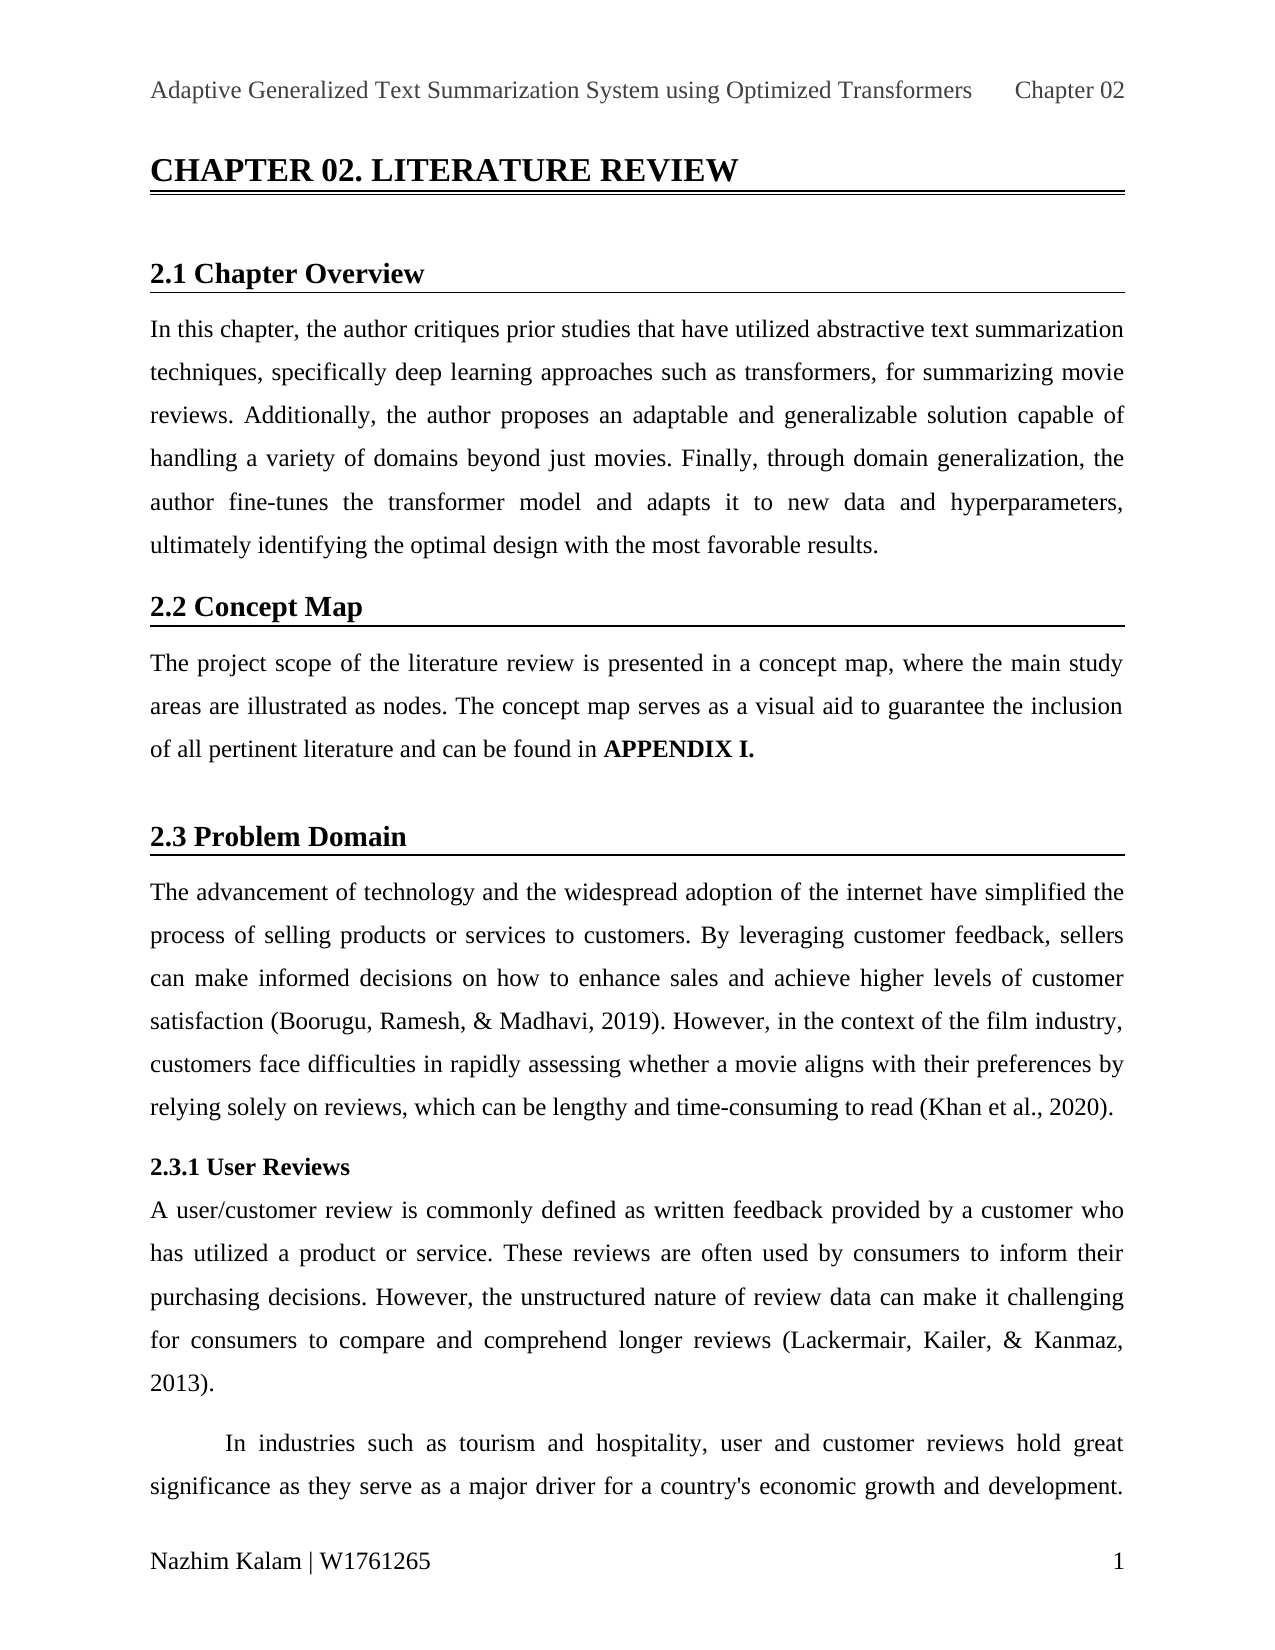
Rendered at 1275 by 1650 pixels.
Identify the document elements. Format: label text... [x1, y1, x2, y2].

text The advancement of technology and the widespread adoption of the internet have simplified the process of selling products or services to customers. By leveraging customer feedback, sellers can make informed decisions on how to enhance sales and achieve higher levels of customer satisfaction (Boorugu, Ramesh, & Madhavi, 2019). However, in the context of the film industry, customers face difficulties in rapidly assessing whether a movie aligns with their preferences by relying solely on reviews, which can be lengthy and time-consuming to read (Khan et al., 2020). [150, 877, 1125, 1121]
subtitle 2.2 Concept Map [150, 589, 1125, 625]
text The project scope of the literature review is presented in a concept map, where the main study areas are illustrated as nodes. The concept map serves as a visual aid to guarantee the inclusion of all pertinent literature and can be found in APPENDIX I. [150, 648, 1125, 763]
text A user/customer review is commonly defined as written feedback provided by a customer who has utilized a product or service. These reviews are often used by consumers to inform their purchasing decisions. However, the unstructured nature of review data can make it challenging for consumers to compare and comprehend longer reviews (Lackermair, Kailer, & Kanmaz, 2013). [150, 1195, 1125, 1397]
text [150, 1428, 1125, 1499]
subtitle 2.3 Problem Domain [150, 819, 1125, 854]
subtitle 2.1 Chapter Overview [150, 256, 1125, 292]
subtitle CHAPTER 02. LITERATURE REVIEW [150, 150, 1125, 190]
subtitle 2.3.1 User Reviews [150, 1152, 1125, 1181]
text In this chapter, the author critiques prior studies that have utilized abstractive text summarization techniques, specifically deep learning approaches such as transformers, for summarizing movie reviews. Additionally, the author proposes an adaptable and generalizable solution capable of handling a variety of domains beyond just movies. Finally, through domain generalization, the author fine-tunes the transformer model and adapts it to new data and hyperparameters, ultimately identifying the optimal design with the most favorable results. [150, 314, 1125, 558]
